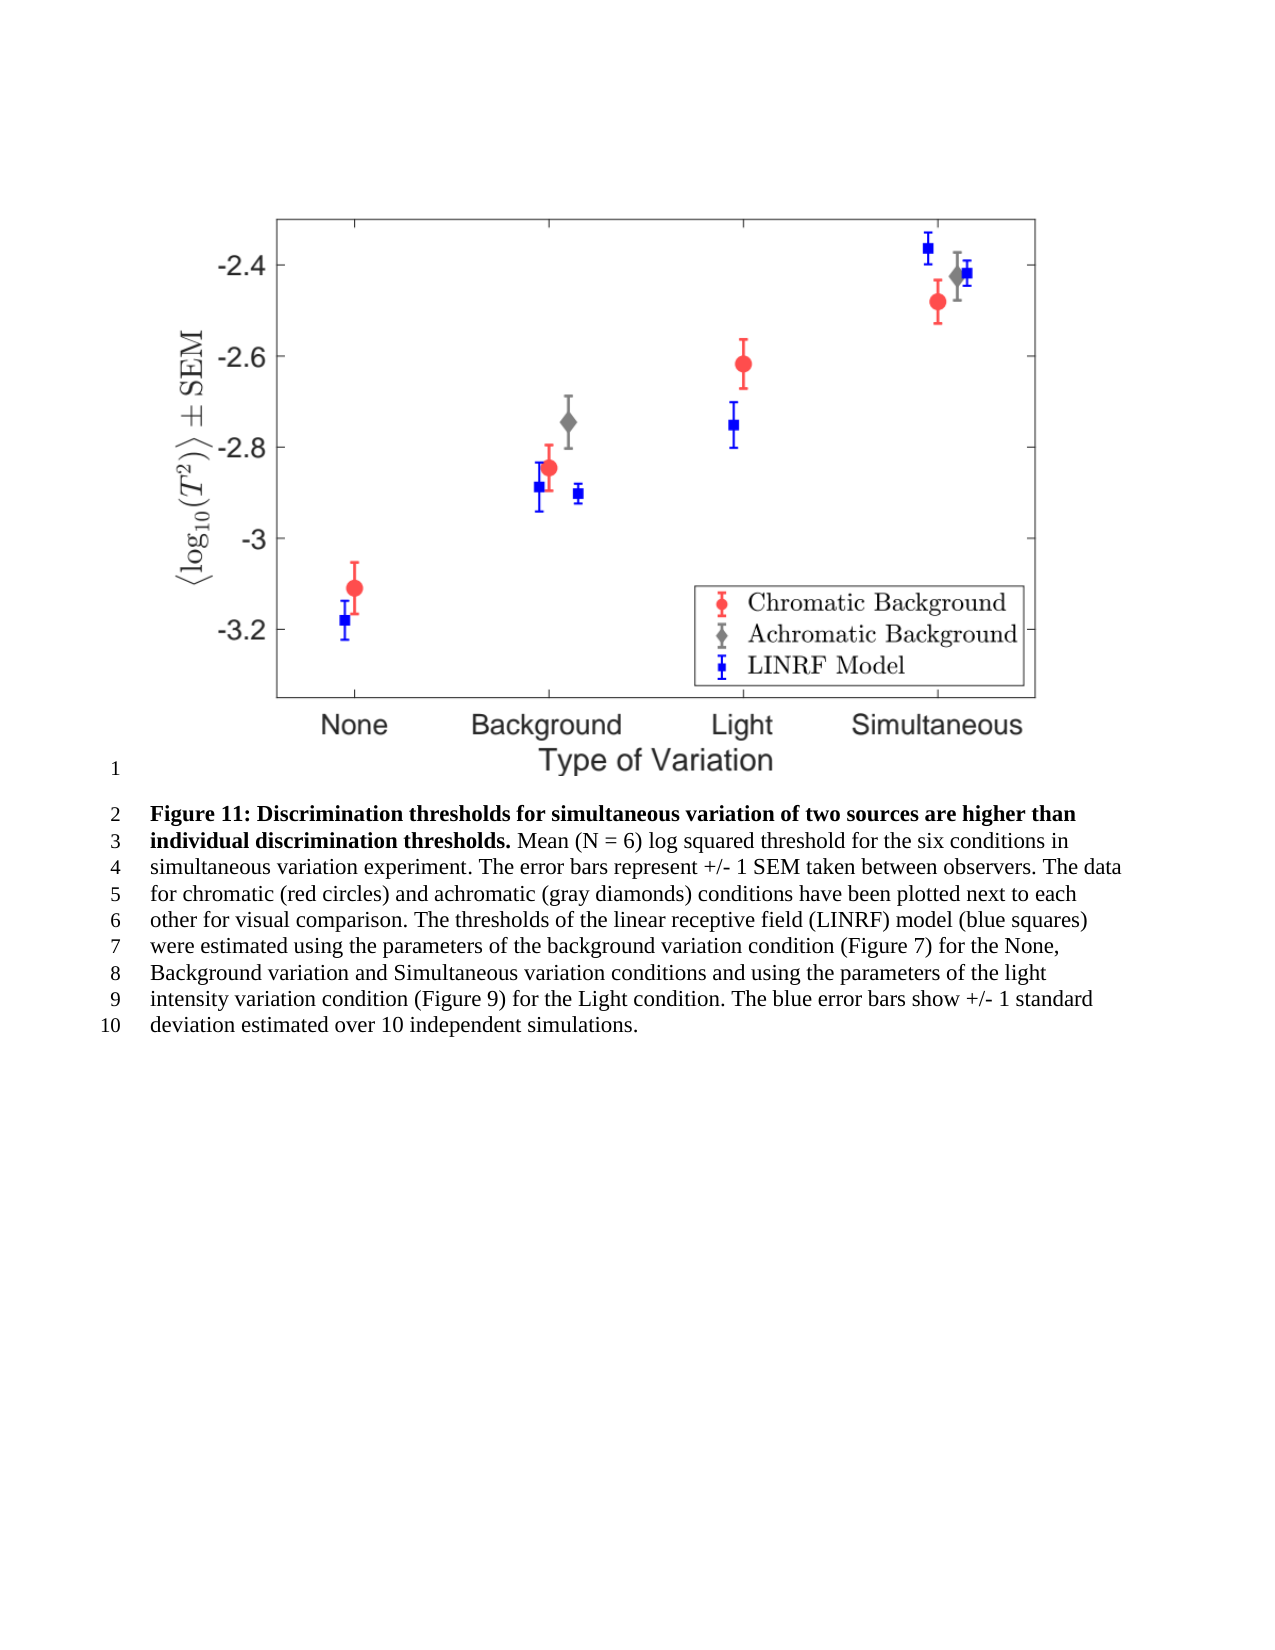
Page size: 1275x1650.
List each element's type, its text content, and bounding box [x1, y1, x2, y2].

text Figure 11: Discrimination thresholds for simultaneous variation of two sources are higher than individual discrimination thresholds. Mean (N = 6) log squared threshold for the six conditions in simultaneous variation experiment. The error bars represent +/- 1 SEM taken between observers. The data for chromatic (red circles) and achromatic (gray diamonds) conditions have been plotted next to each other for visual comparison. The thresholds of the linear receptive field (LINRF) model (blue squares) were estimated using the parameters of the background variation condition (Figure 7) for the None, Background variation and Simultaneous variation conditions and using the parameters of the light intensity variation condition (Figure 9) for the Light condition. The blue error bars show +/- 1 standard deviation estimated over 10 independent simulations. [150, 801, 1125, 1038]
